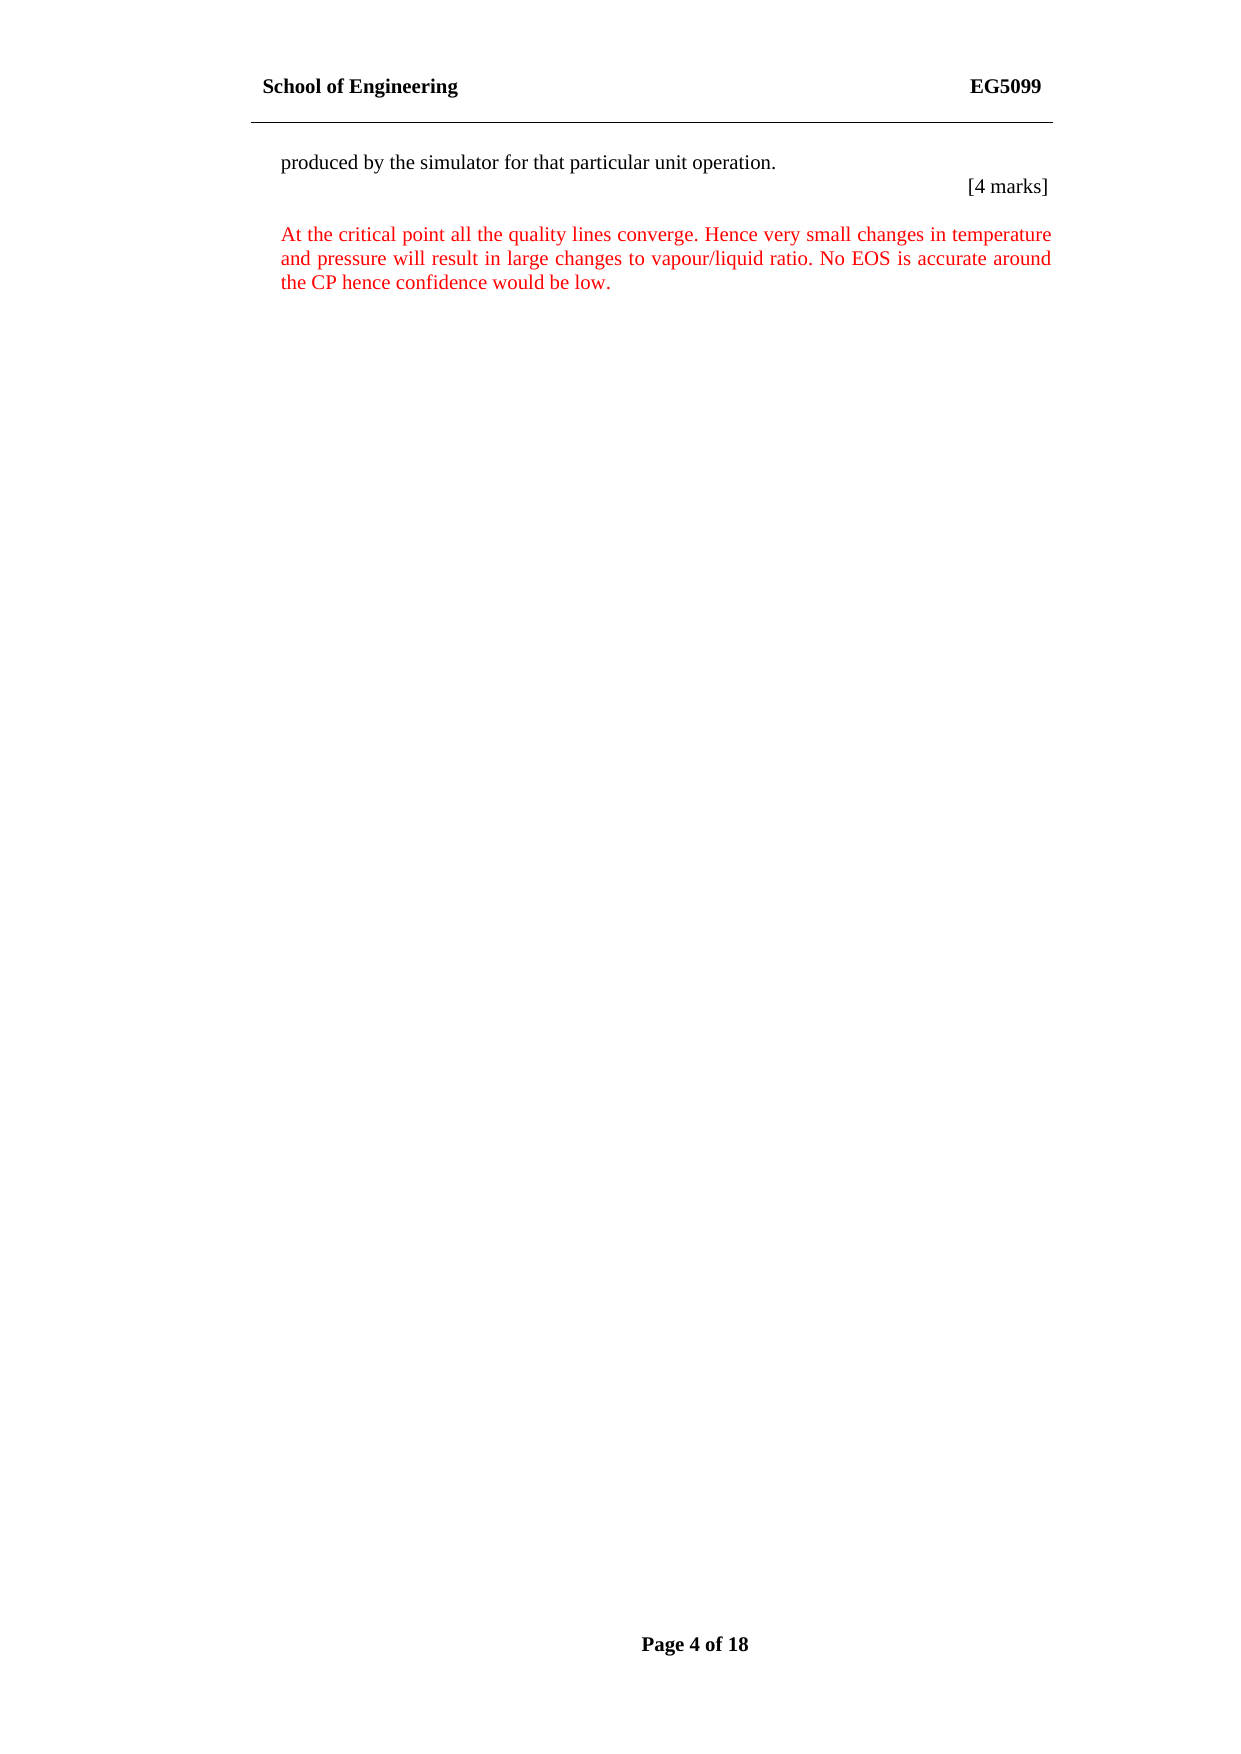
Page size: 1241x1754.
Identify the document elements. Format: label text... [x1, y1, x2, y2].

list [281, 150, 1053, 198]
text At the critical point all the quality lines converge. Hence very small changes in temperature and pressure will result in large changes to vapour/liquid ratio. No EOS is accurate around the CP hence confidence would be low. [281, 222, 1053, 294]
